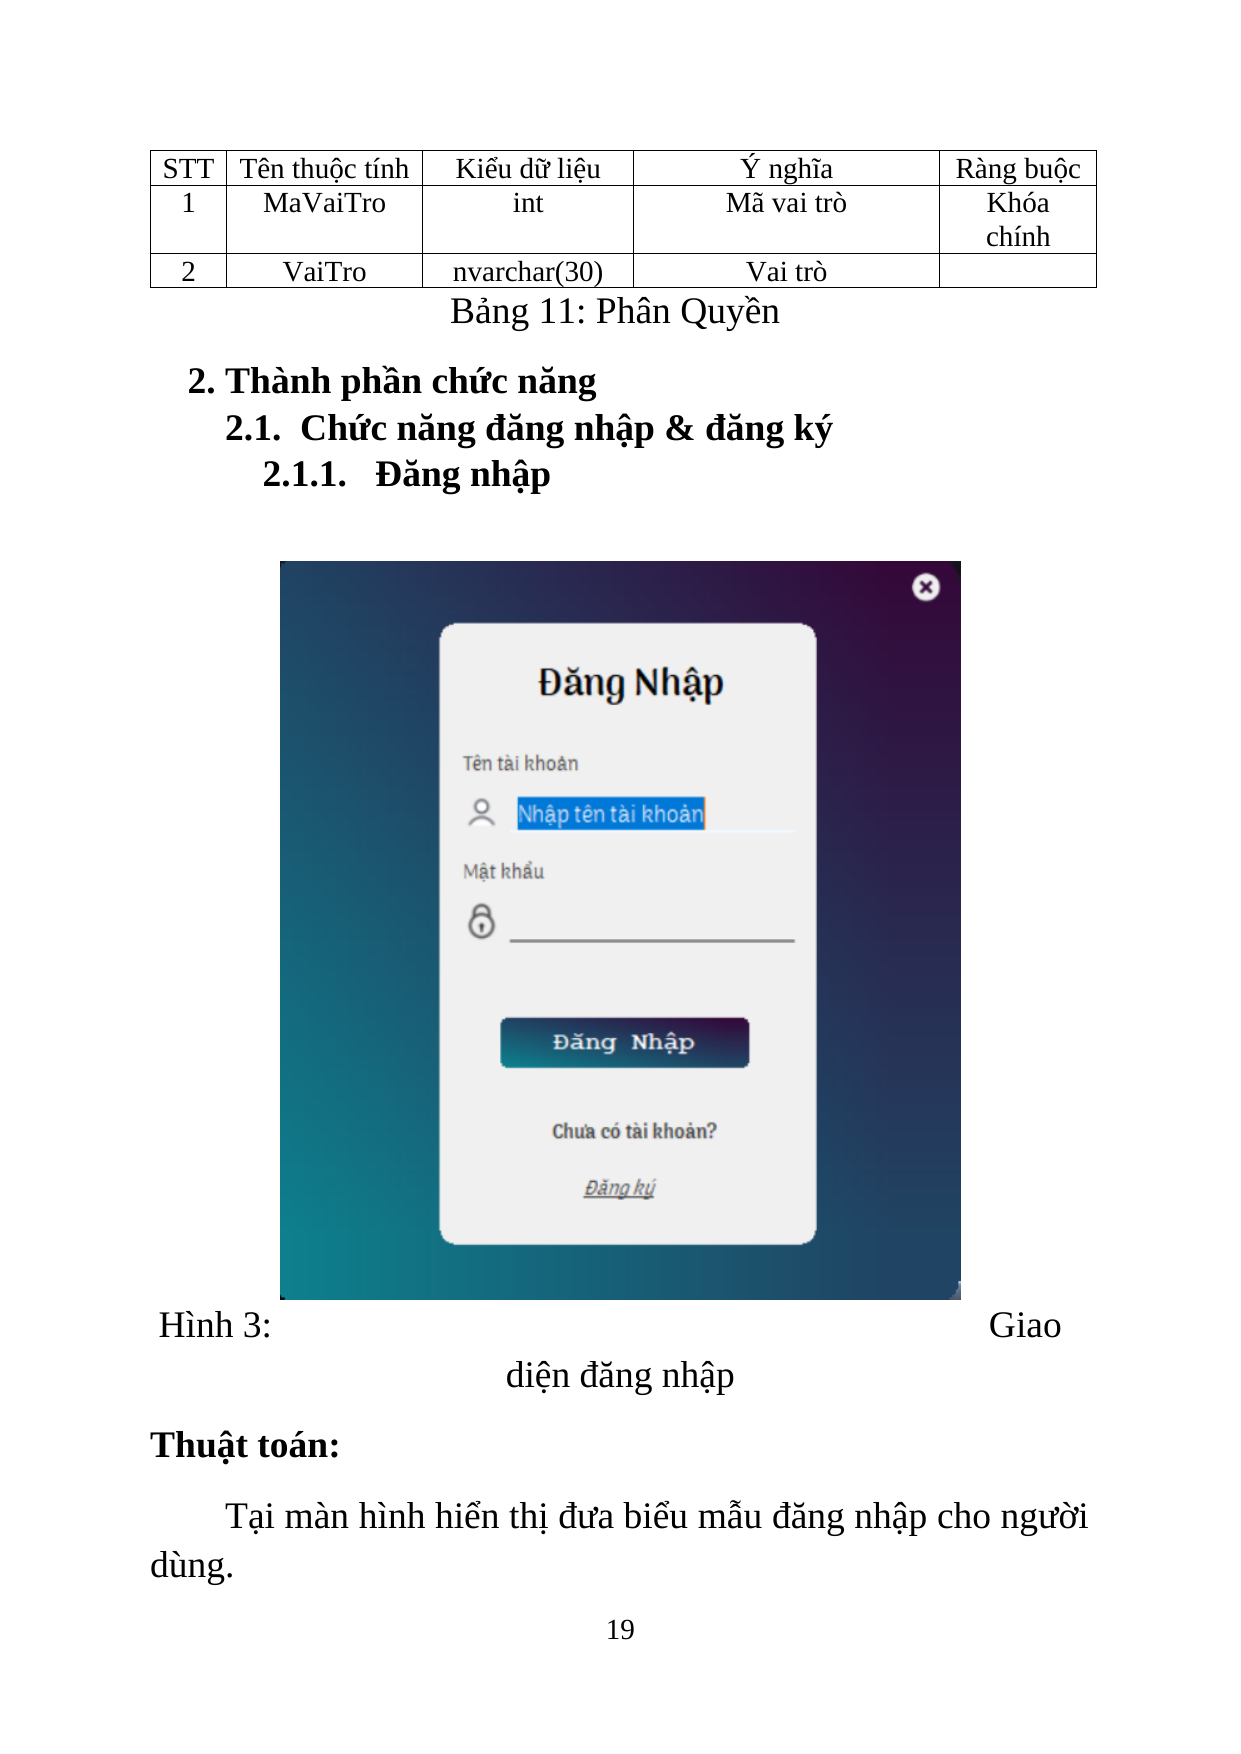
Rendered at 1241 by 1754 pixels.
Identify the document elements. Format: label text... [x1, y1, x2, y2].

table_header Kiểu dữ liệu [423, 151, 633, 184]
table_header Ý nghĩa [634, 151, 939, 184]
list Thành phần chức năng [187, 359, 1090, 402]
text Bảng 11: Phân Quyền [337, 288, 1090, 331]
table_header STT [151, 151, 226, 184]
table_cell [940, 254, 1096, 287]
picture [280, 561, 961, 1300]
list Chức năng đăng nhập & đăng ký [225, 405, 1090, 448]
table_cell Khóa chính [940, 186, 1096, 253]
table_cell nvarchar(30) [423, 254, 633, 287]
table_cell MaVaiTro [227, 186, 422, 253]
table_header Tên thuộc tính [227, 151, 422, 184]
table_cell 2 [151, 254, 226, 287]
table_cell Mã vai trò [634, 186, 939, 253]
text Thuật toán: [150, 1423, 1090, 1466]
table_cell VaiTro [227, 254, 422, 287]
table_header Ràng buộc [940, 151, 1096, 184]
text Hình 3: Giao diện đăng nhập [150, 1303, 1090, 1395]
table_cell 1 [151, 186, 226, 253]
text Tại màn hình hiển thị đưa biểu mẫu đăng nhập cho người dùng. [150, 1493, 1090, 1586]
list Đăng nhập [262, 452, 1090, 495]
table_cell int [423, 186, 633, 253]
table_cell Vai trò [634, 254, 939, 287]
